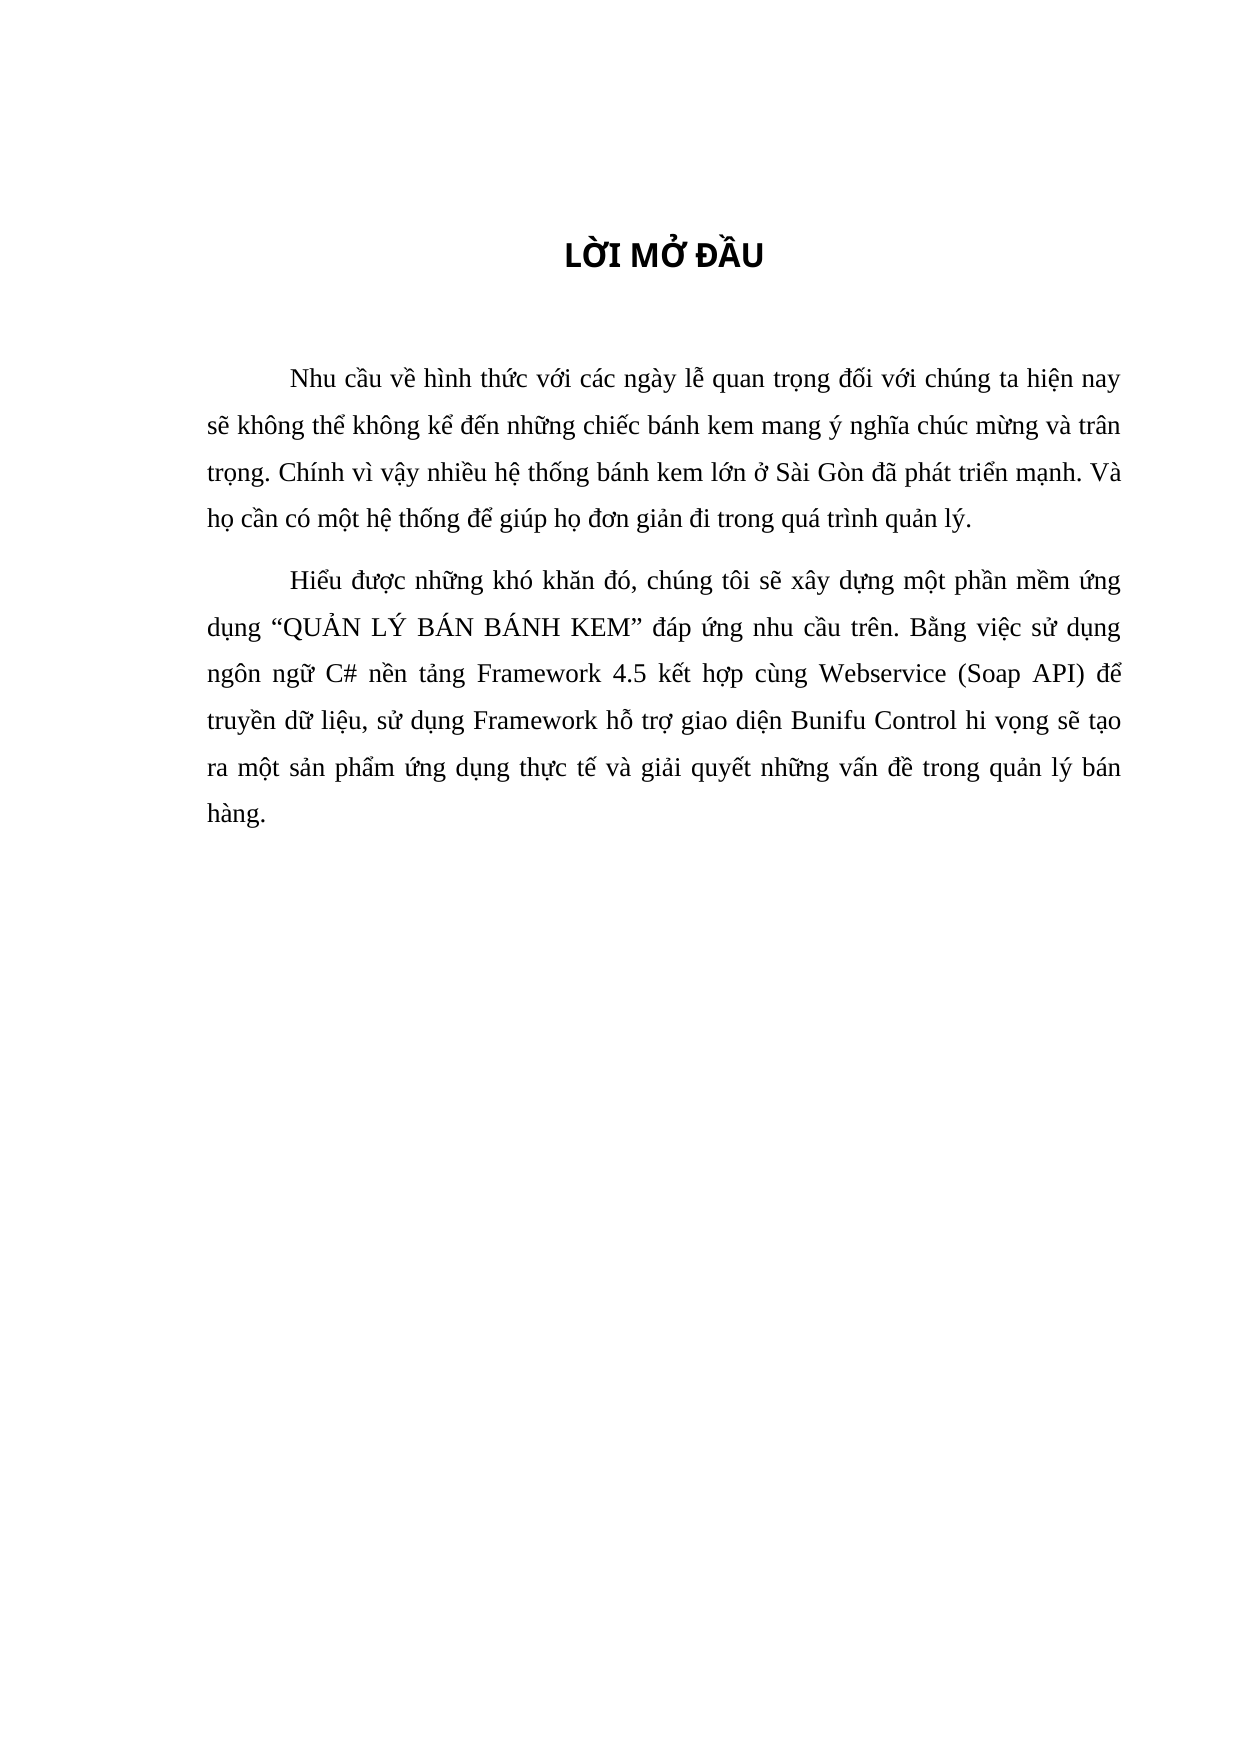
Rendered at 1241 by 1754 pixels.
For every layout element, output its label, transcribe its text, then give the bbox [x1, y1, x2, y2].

text Nhu cầu về hình thức với các ngày lễ quan trọng đối với chúng ta hiện nay sẽ không thể không kể đến những chiếc bánh kem mang ý nghĩa chúc mừng và trân trọng. Chính vì vậy nhiều hệ thống bánh kem lớn ở Sài Gòn đã phát triển mạnh. Và họ cần có một hệ thống để giúp họ đơn giản đi trong quá trình quản lý. [207, 362, 1122, 533]
subtitle LỜI MỞ ĐẦU [207, 232, 1122, 277]
text Hiểu được những khó khăn đó, chúng tôi sẽ xây dựng một phần mềm ứng dụng “QUẢN LÝ BÁN BÁNH KEM” đáp ứng nhu cầu trên. Bằng việc sử dụng ngôn ngữ C# nền tảng Framework 4.5 kết hợp cùng Webservice (Soap API) để truyền dữ liệu, sử dụng Framework hỗ trợ giao diện Bunifu Control hi vọng sẽ tạo ra một sản phẩm ứng dụng thực tế và giải quyết những vấn đề trong quản lý bán hàng. [207, 564, 1122, 828]
